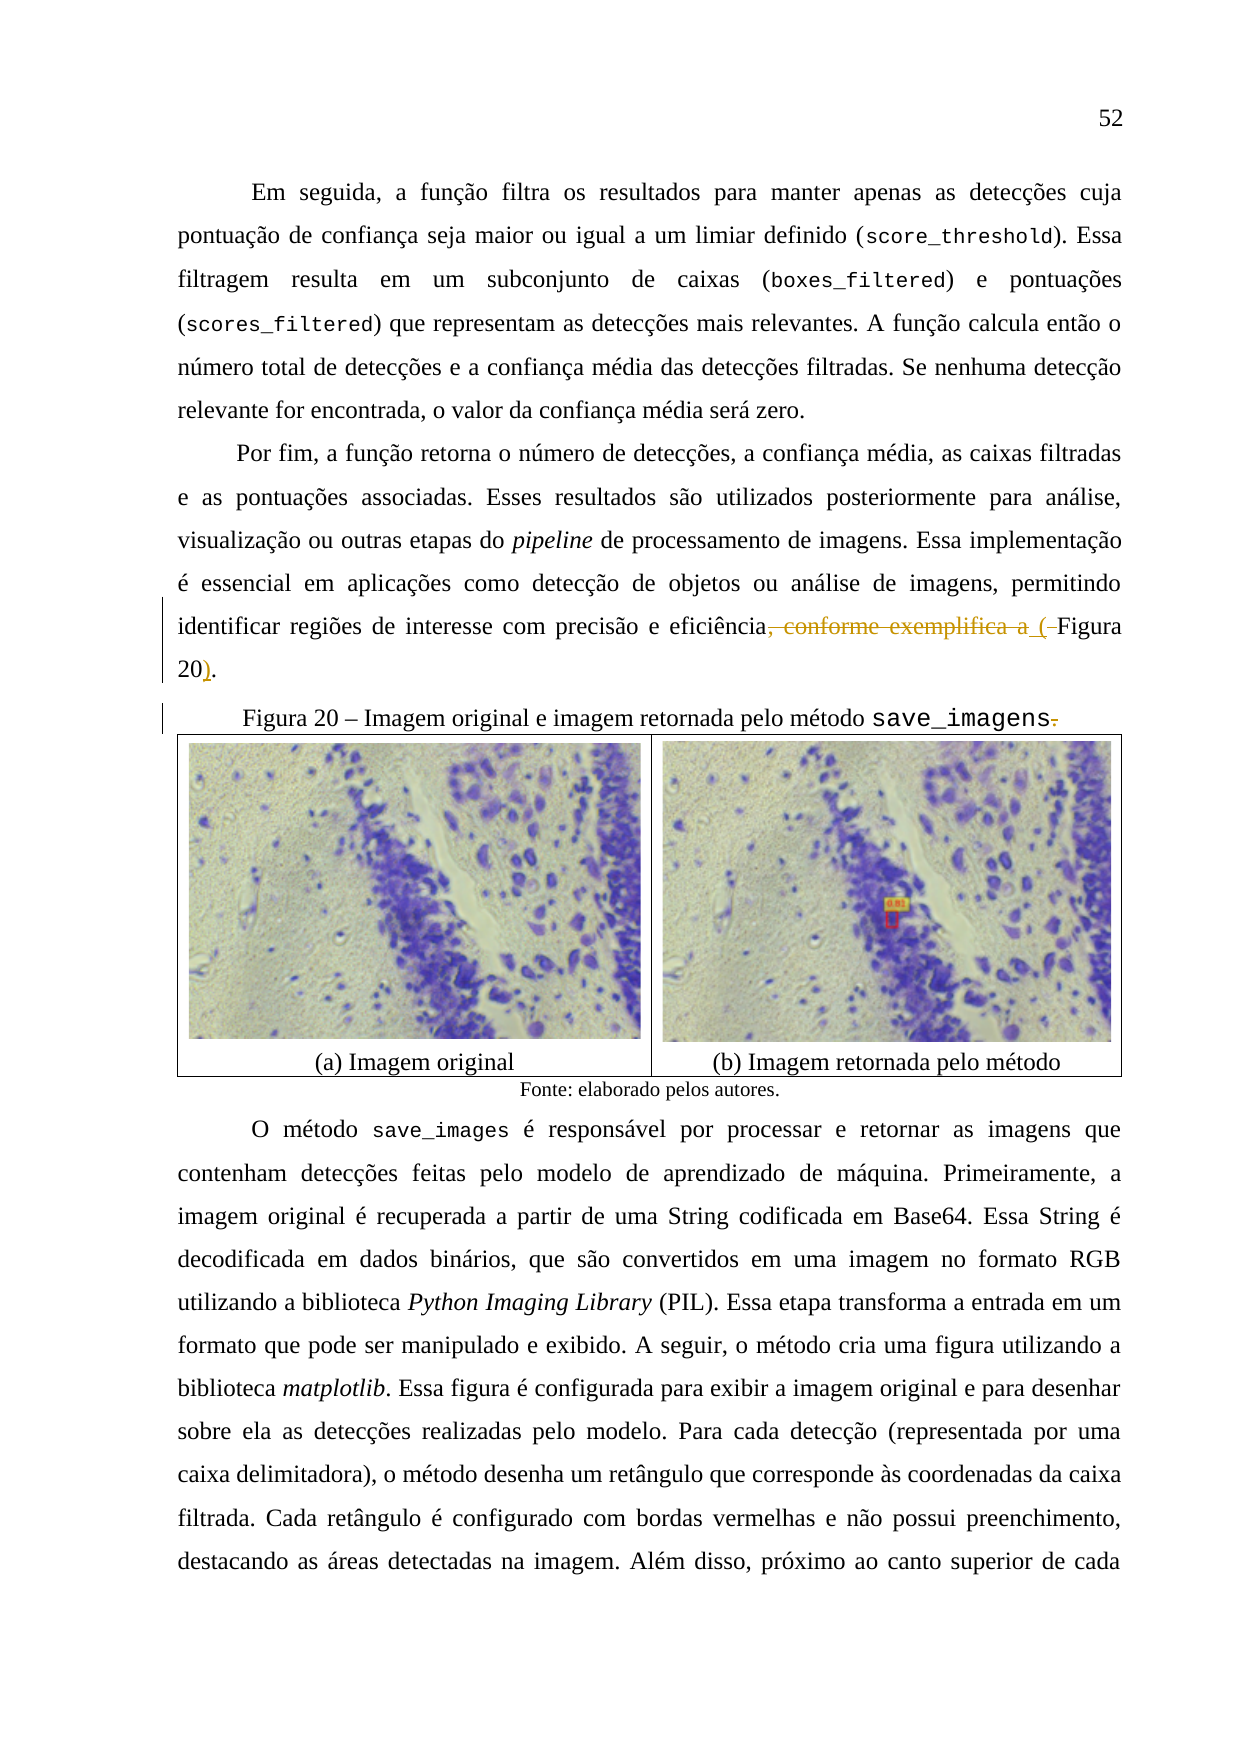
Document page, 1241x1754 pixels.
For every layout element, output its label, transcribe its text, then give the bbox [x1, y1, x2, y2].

picture [662, 741, 1112, 1042]
table_cell (b) Imagem retornada pelo método [652, 1047, 1121, 1076]
table_header [178, 735, 651, 1047]
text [177, 1114, 1122, 1574]
picture [188, 743, 641, 1039]
text Por fim, a função retorna o número de detecções, a confiança média, as caixas filtradas e as pontuações associadas. Esses resultados são utilizados posteriormente para análise, visualização ou outras etapas do pipeline de processamento de imagens. Essa implementação é essencial em aplicações como detecção de objetos ou análise de imagens, permitindo identificar regiões de interesse com precisão e eficiênciaFigura 20. [177, 438, 1122, 683]
text Em seguida, a função filtra os resultados para manter apenas as detecções cuja pontuação de confiança seja maior ou igual a um limiar definido (score_threshold). Essa filtragem resulta em um subconjunto de caixas (boxes_filtered) e pontuações (scores_filtered) que representam as detecções mais relevantes. A função calcula então o número total de detecções e a confiança média das detecções filtradas. Se nenhuma detecção relevante for encontrada, o valor da confiança média será zero. [177, 177, 1122, 424]
text Fonte: elaborado pelos autores. [177, 1077, 1122, 1101]
table_header [652, 735, 1121, 1047]
table_cell (a) Imagem original [178, 1047, 651, 1076]
